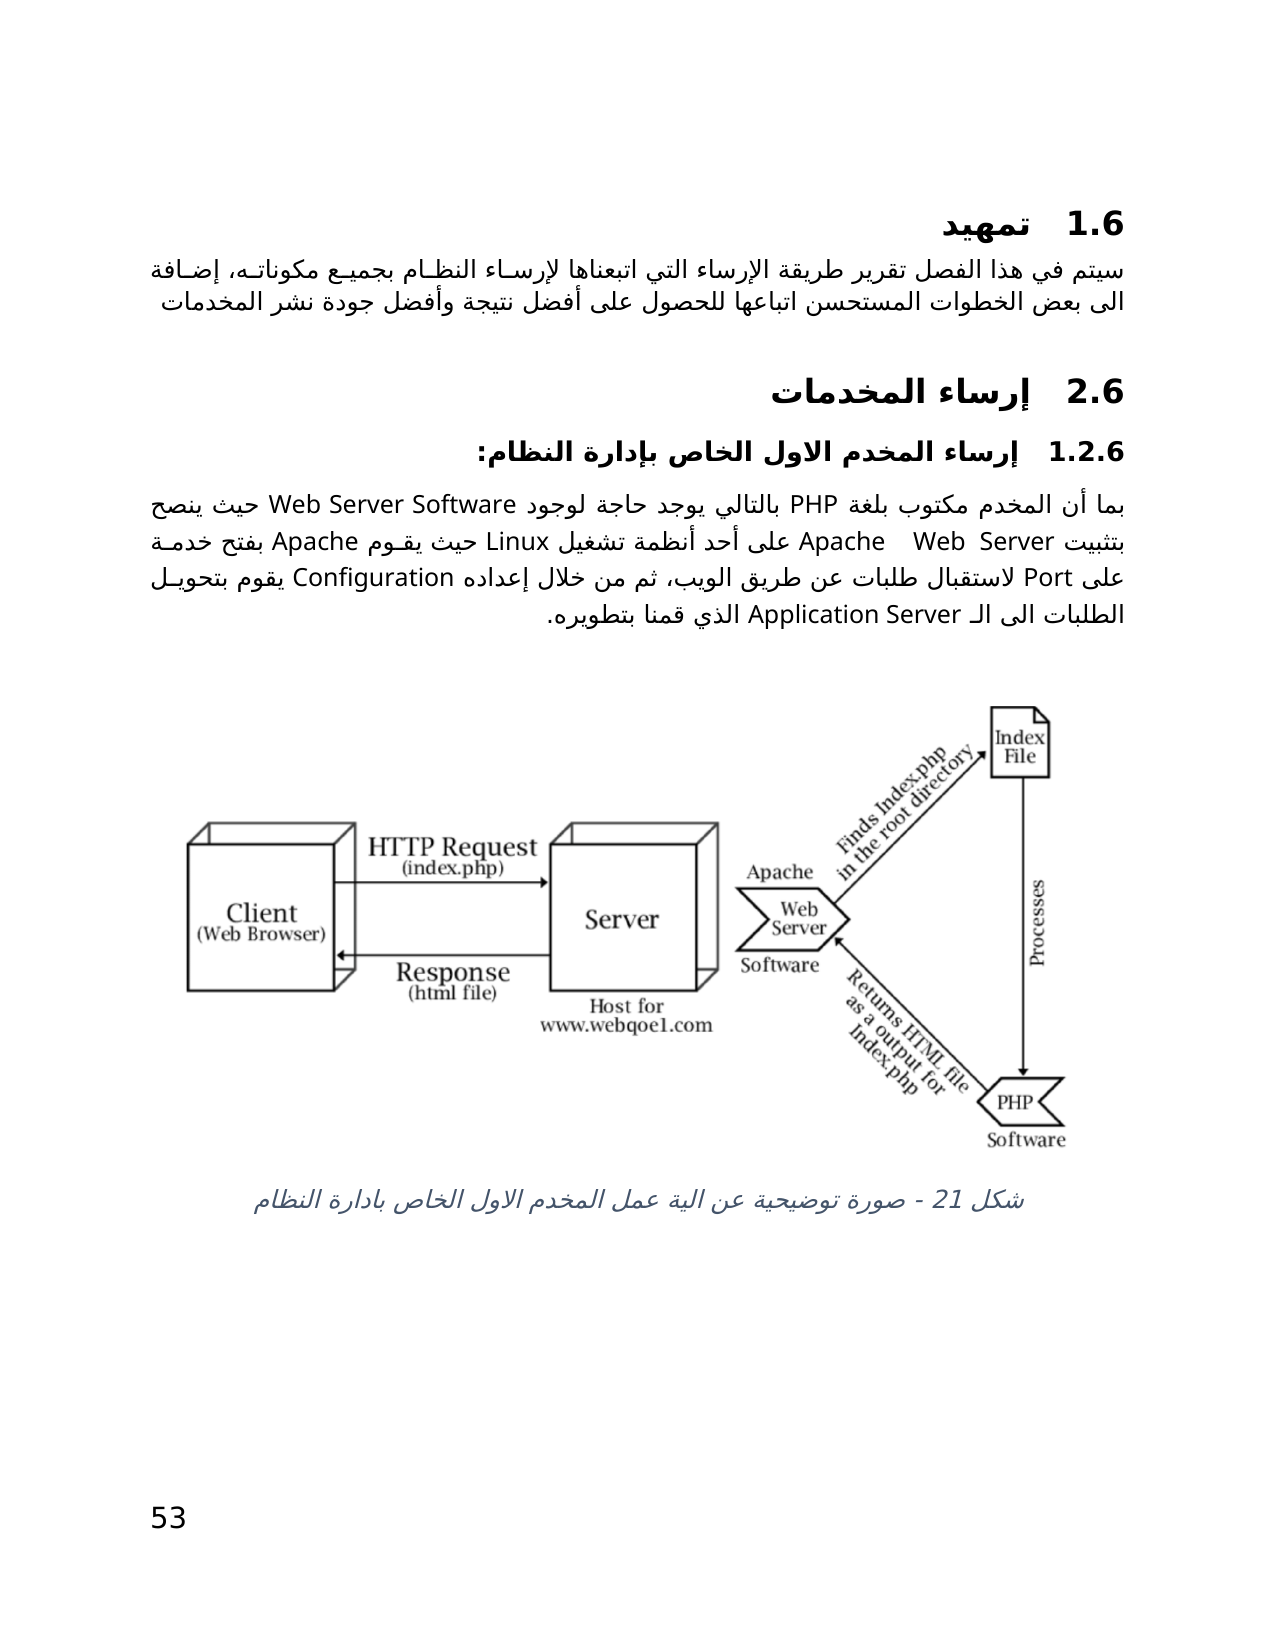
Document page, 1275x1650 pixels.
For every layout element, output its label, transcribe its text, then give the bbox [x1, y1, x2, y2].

picture [150, 658, 1125, 1170]
title 1.6 تمهيد [150, 204, 1125, 243]
text سيتم في هذا الفصل تقرير طريقة الإرساء التي اتبعناها لإرساء النظام بجميع مكوناته، إضافة الى بعض الخطوات المستحسن اتباعها للحصول على أفضل نتيجة وأفضل جودة نشر المخدمات [150, 256, 1125, 316]
title 1.2.6 إرساء المخدم الاول الخاص بإدارة النظام: [150, 436, 1125, 468]
title 2.6 إرساء المخدمات [150, 373, 1125, 411]
text بما أن المخدم مكتوب بلغة PHP بالتالي يوجد حاجة لوجود Web Server Software حيث ينصح بتثبيت Apache Web Server على أحد أنظمة تشغيل Linux حيث يقوم Apache بفتح خدمة على Port لاستقبال طلبات عن طريق الويب، ثم من خلال إعداده Configuration يقوم بتحويل الطلبات الى الـ Application Server الذي قمنا بتطويره. [150, 487, 1125, 630]
